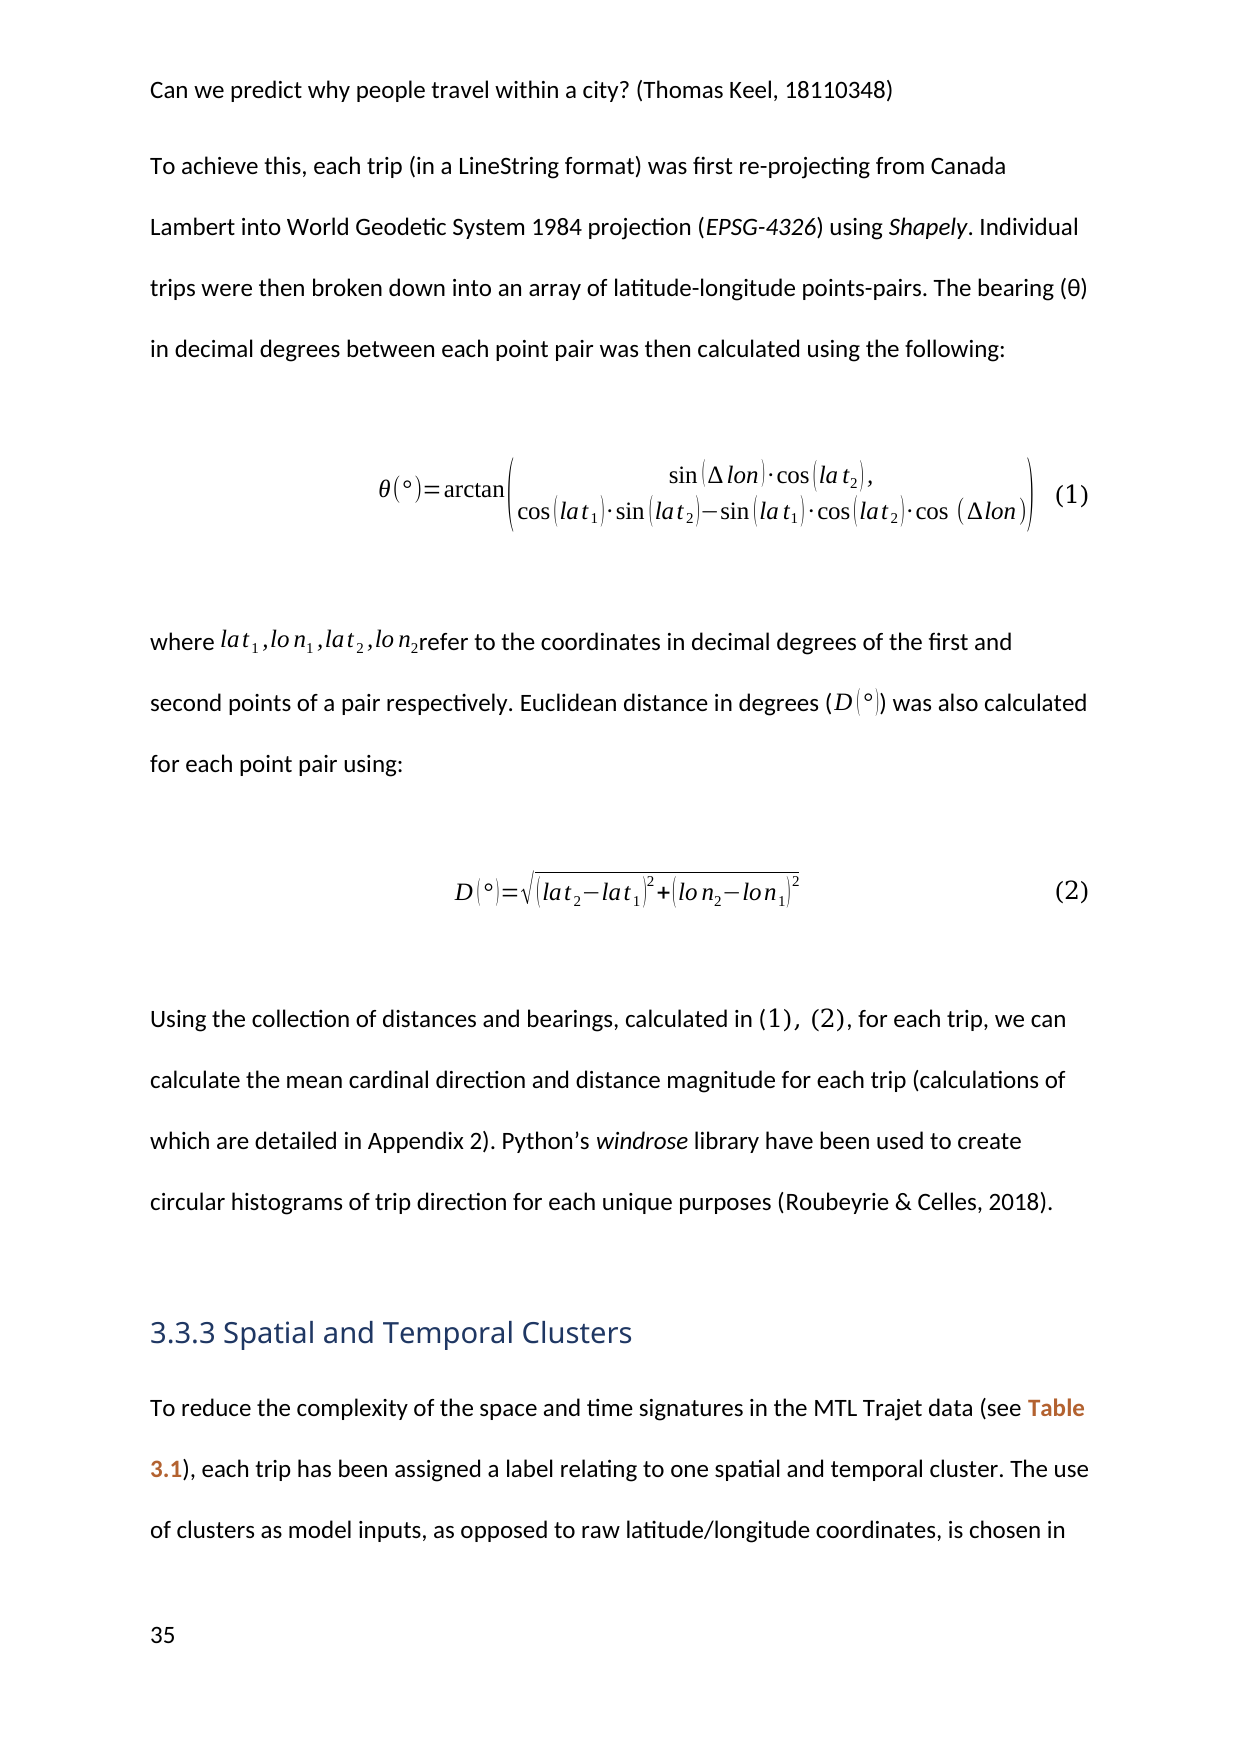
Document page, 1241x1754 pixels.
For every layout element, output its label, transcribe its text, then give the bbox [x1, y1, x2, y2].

subtitle 3.3.3 Spatial and Temporal Clusters [150, 1312, 1090, 1352]
text (2) [150, 870, 1090, 910]
text where refer to the coordinates in decimal degrees of the first and second points of a pair respectively. Euclidean distance in degrees () was also calculated for each point pair using: [150, 625, 1090, 779]
text (1) [150, 455, 1090, 533]
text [150, 1392, 1090, 1544]
text Using the collection of distances and bearings, calculated in (1), (2), for each trip, we can calculate the mean cardinal direction and distance magnitude for each trip (calculations of which are detailed in Appendix 2). Python’s windrose library have been used to create circular histograms of trip direction for each unique purposes (Roubeyrie & Celles, 2018). [150, 1002, 1090, 1217]
text To achieve this, each trip (in a LineString format) was first re-projecting from Canada Lambert into World Geodetic System 1984 projection (EPSG-4326) using Shapely. Individual trips were then broken down into an array of latitude-longitude points-pairs. The bearing (θ) in decimal degrees between each point pair was then calculated using the following: [150, 150, 1090, 364]
